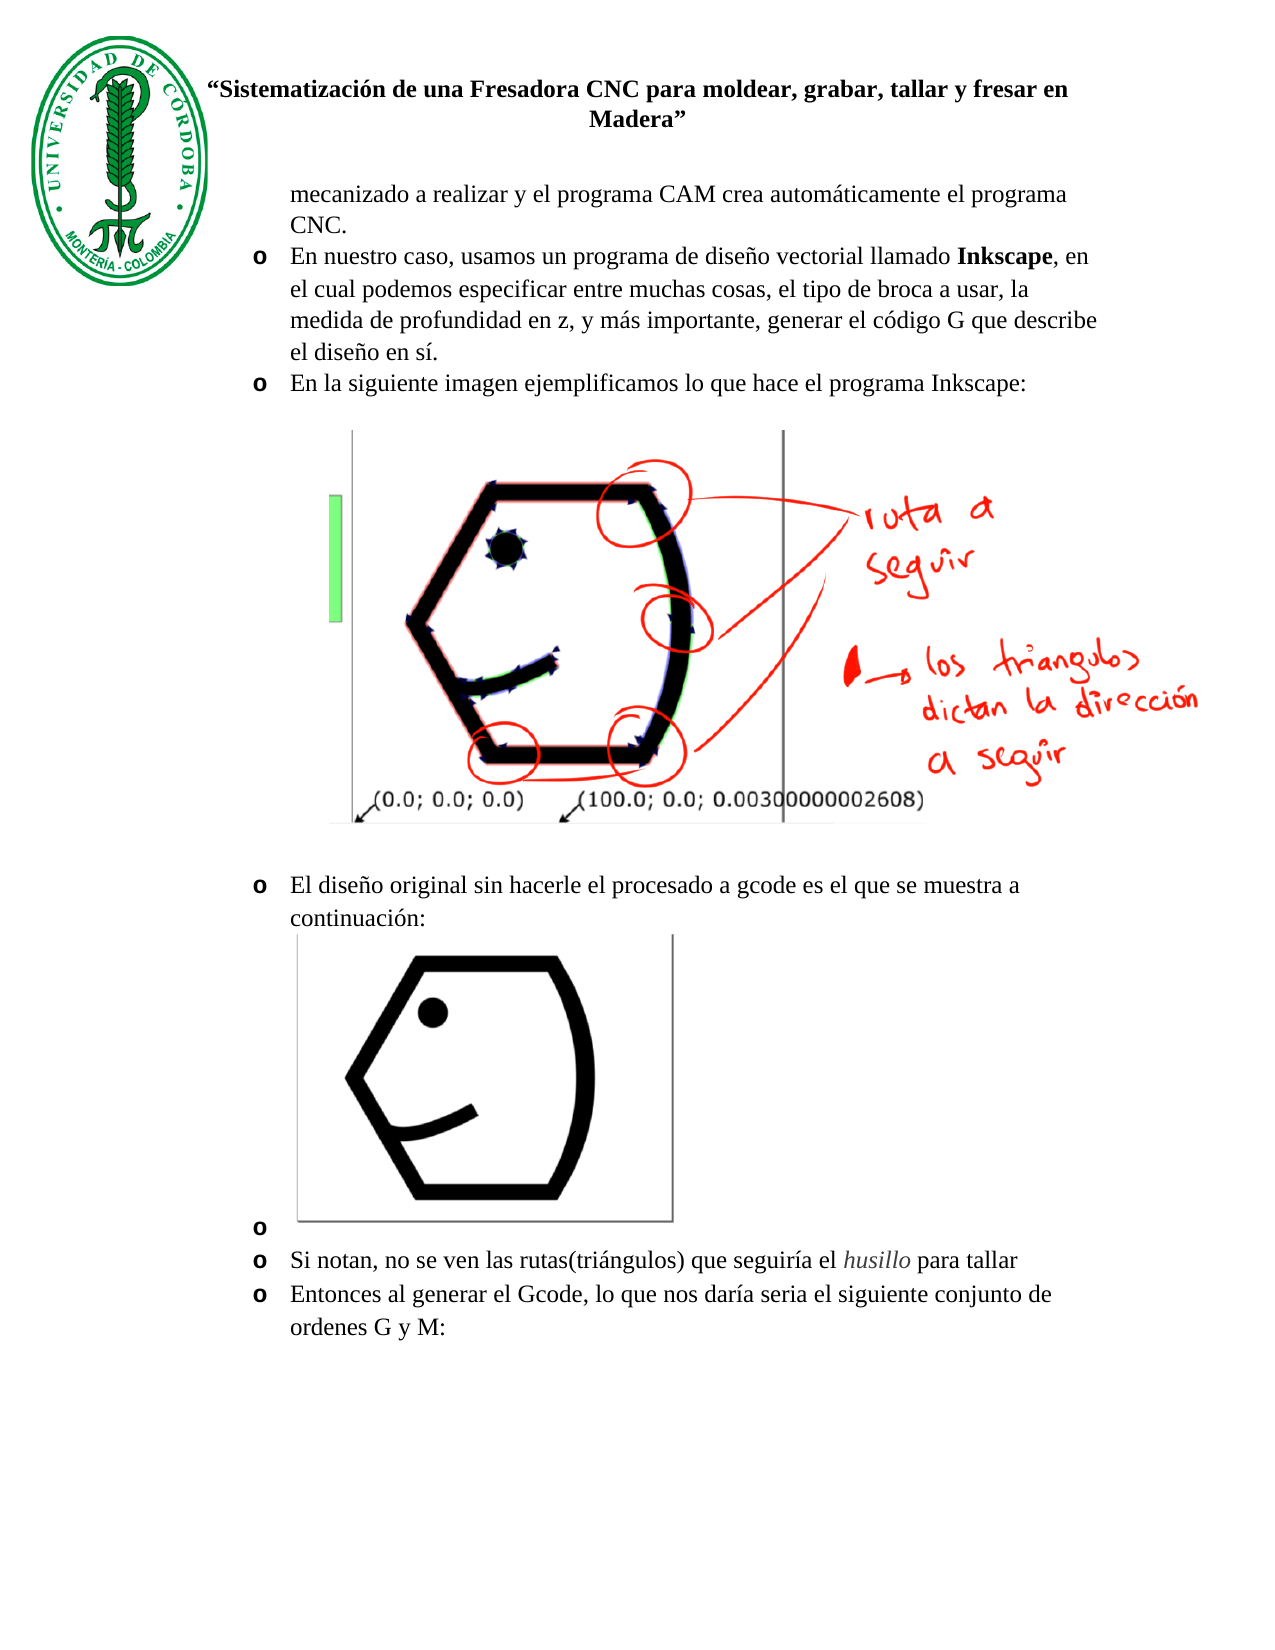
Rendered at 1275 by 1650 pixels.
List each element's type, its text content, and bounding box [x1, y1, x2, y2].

picture [31, 36, 208, 286]
list El diseño original sin hacerle el procesado a gcode es el que se muestra a continuación: [252, 870, 1098, 932]
picture [289, 934, 679, 1236]
list Si notan, no se ven las rutas(triángulos) que seguiría el husillo para tallar [252, 1246, 1098, 1276]
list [252, 179, 1098, 239]
list Entonces al generar el Gcode, lo que nos daría seria el siguiente conjunto de ordenes G y M: [252, 1279, 1098, 1341]
list En nuestro caso, usamos un programa de diseño vectorial llamado Inkscape, en el cual podemos especificar entre muchas cosas, el tipo de broca a usar, la medida de profundidad en z, y más importante, generar el código G que describe el diseño en sí. [252, 241, 1098, 365]
picture [289, 400, 1211, 868]
